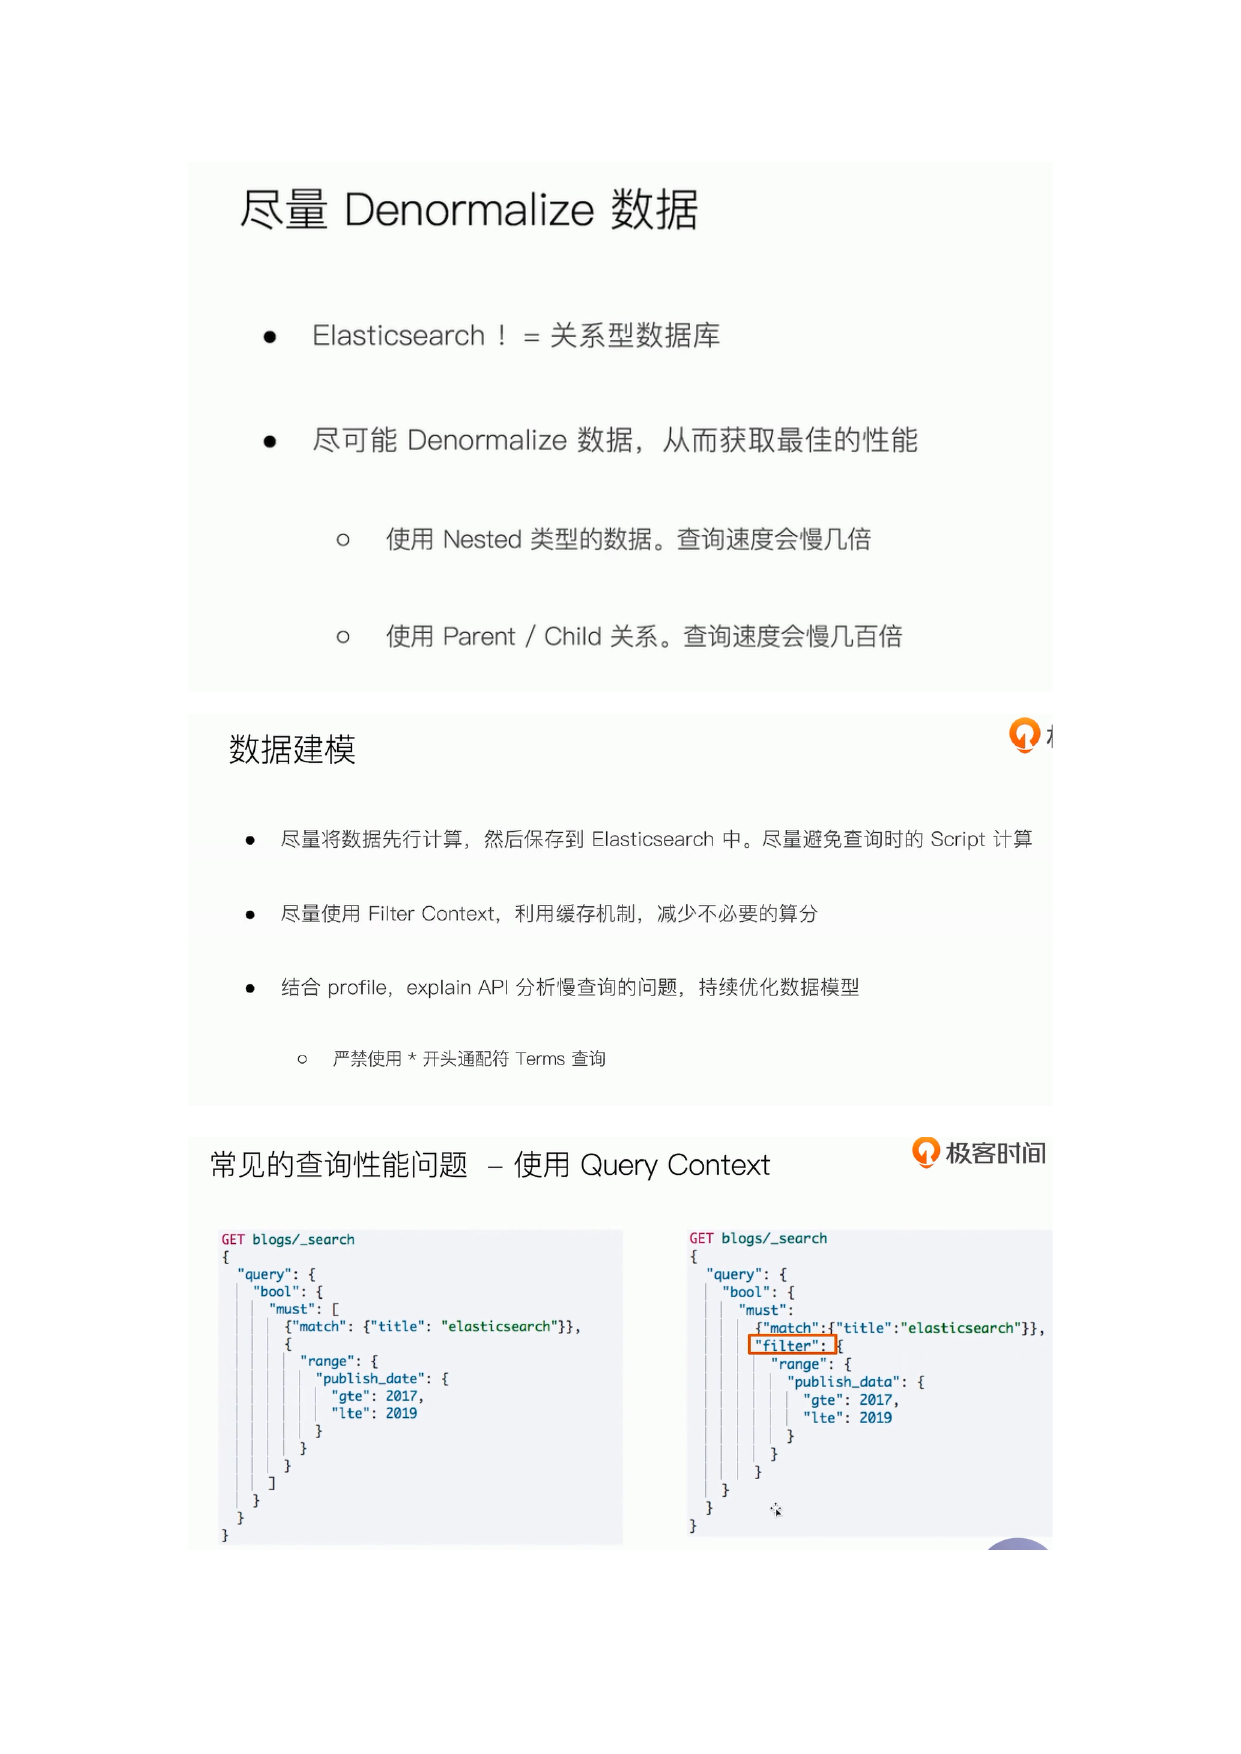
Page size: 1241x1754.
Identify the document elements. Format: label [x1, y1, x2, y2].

picture [187, 714, 1053, 1106]
picture [187, 1137, 1053, 1550]
picture [187, 162, 1053, 692]
